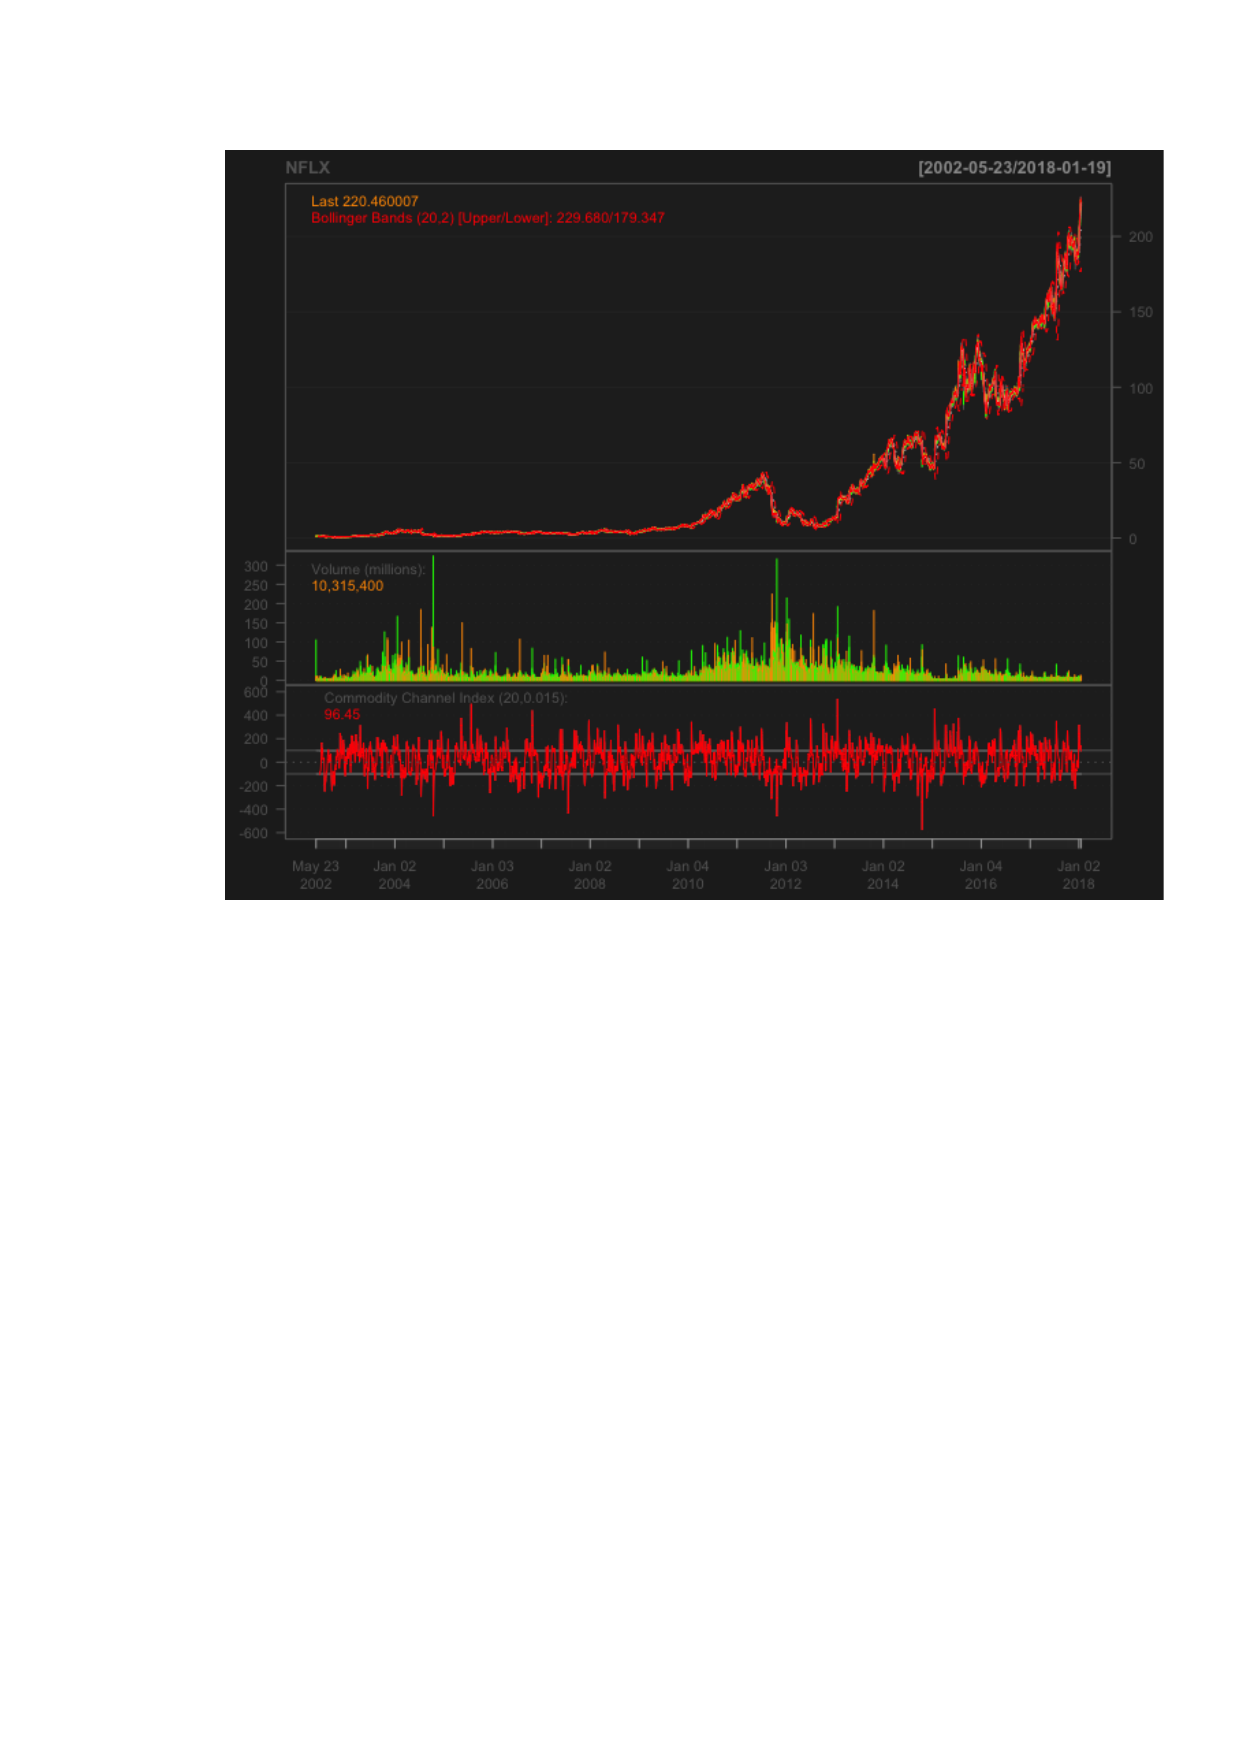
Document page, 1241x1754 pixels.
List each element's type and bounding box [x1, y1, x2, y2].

picture [225, 150, 1164, 900]
